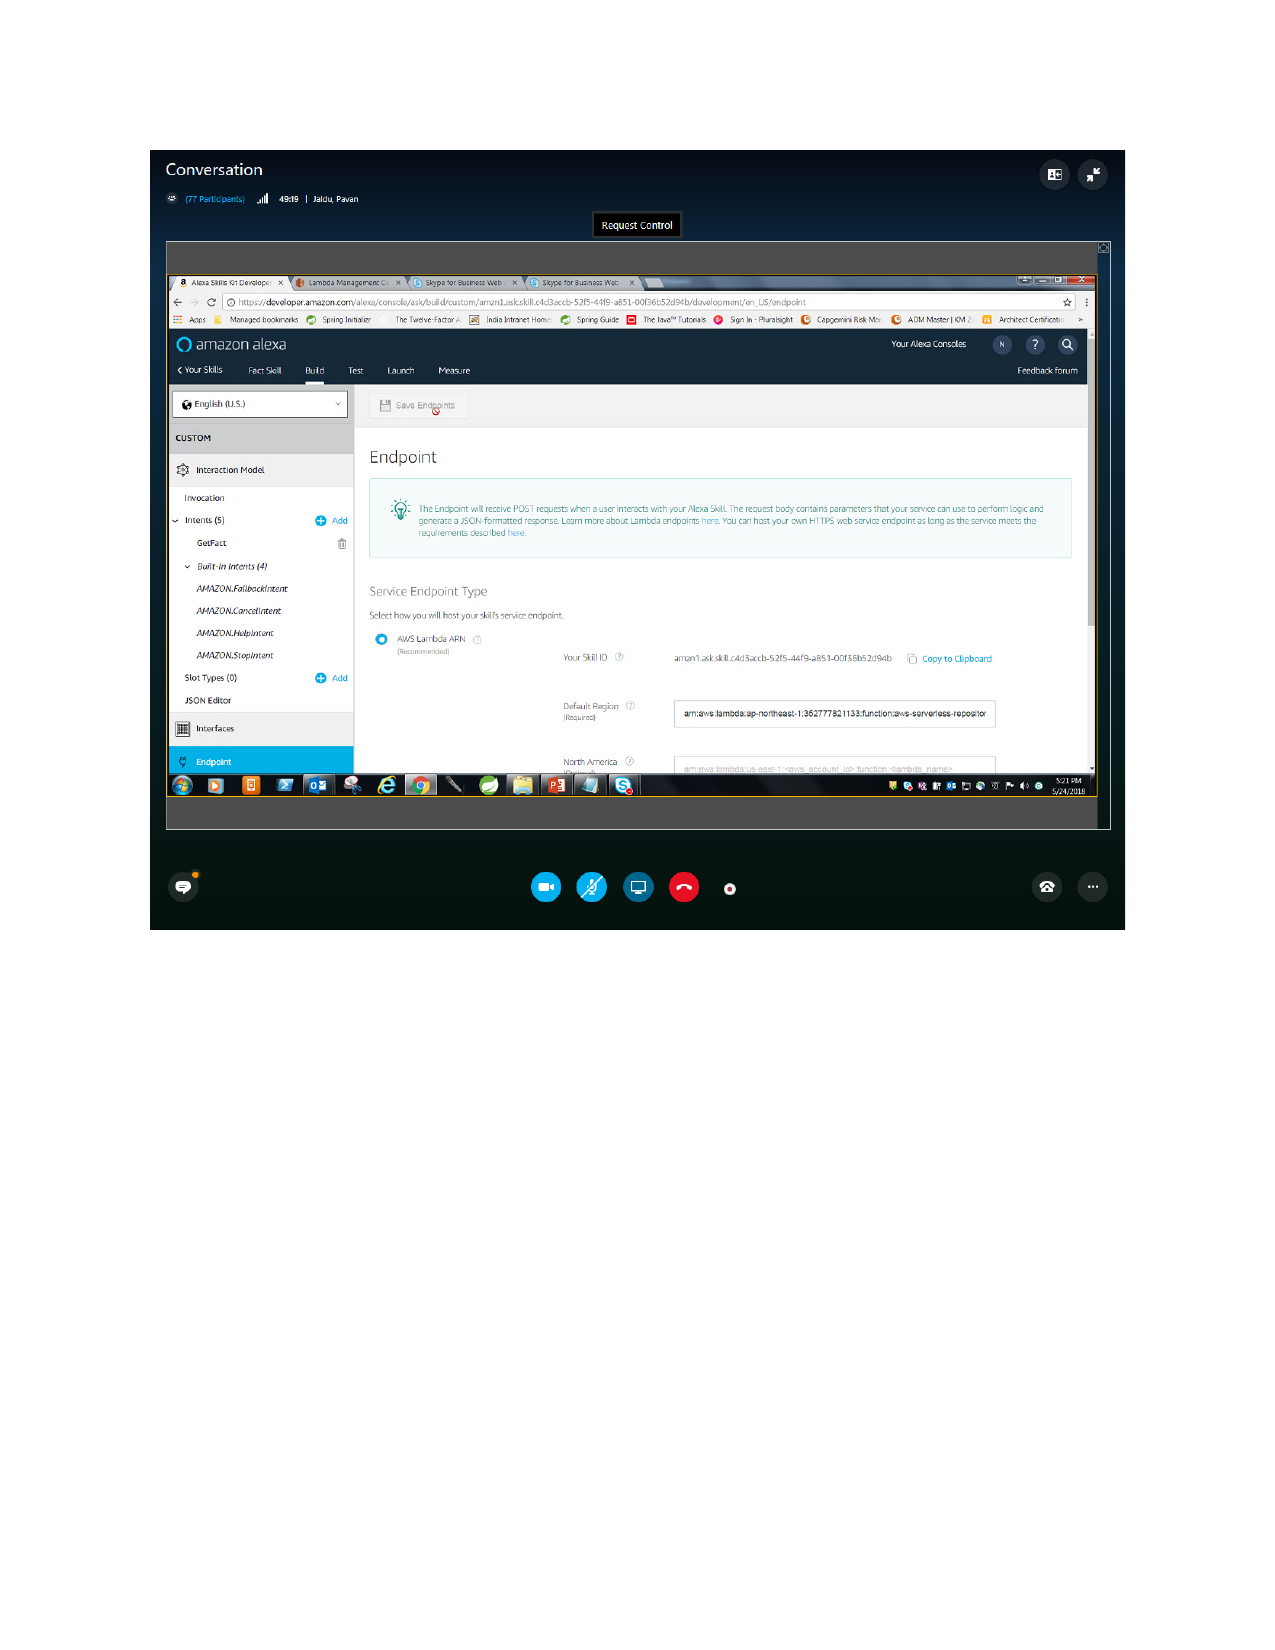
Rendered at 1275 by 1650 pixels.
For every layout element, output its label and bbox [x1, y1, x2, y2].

picture [150, 150, 1125, 930]
